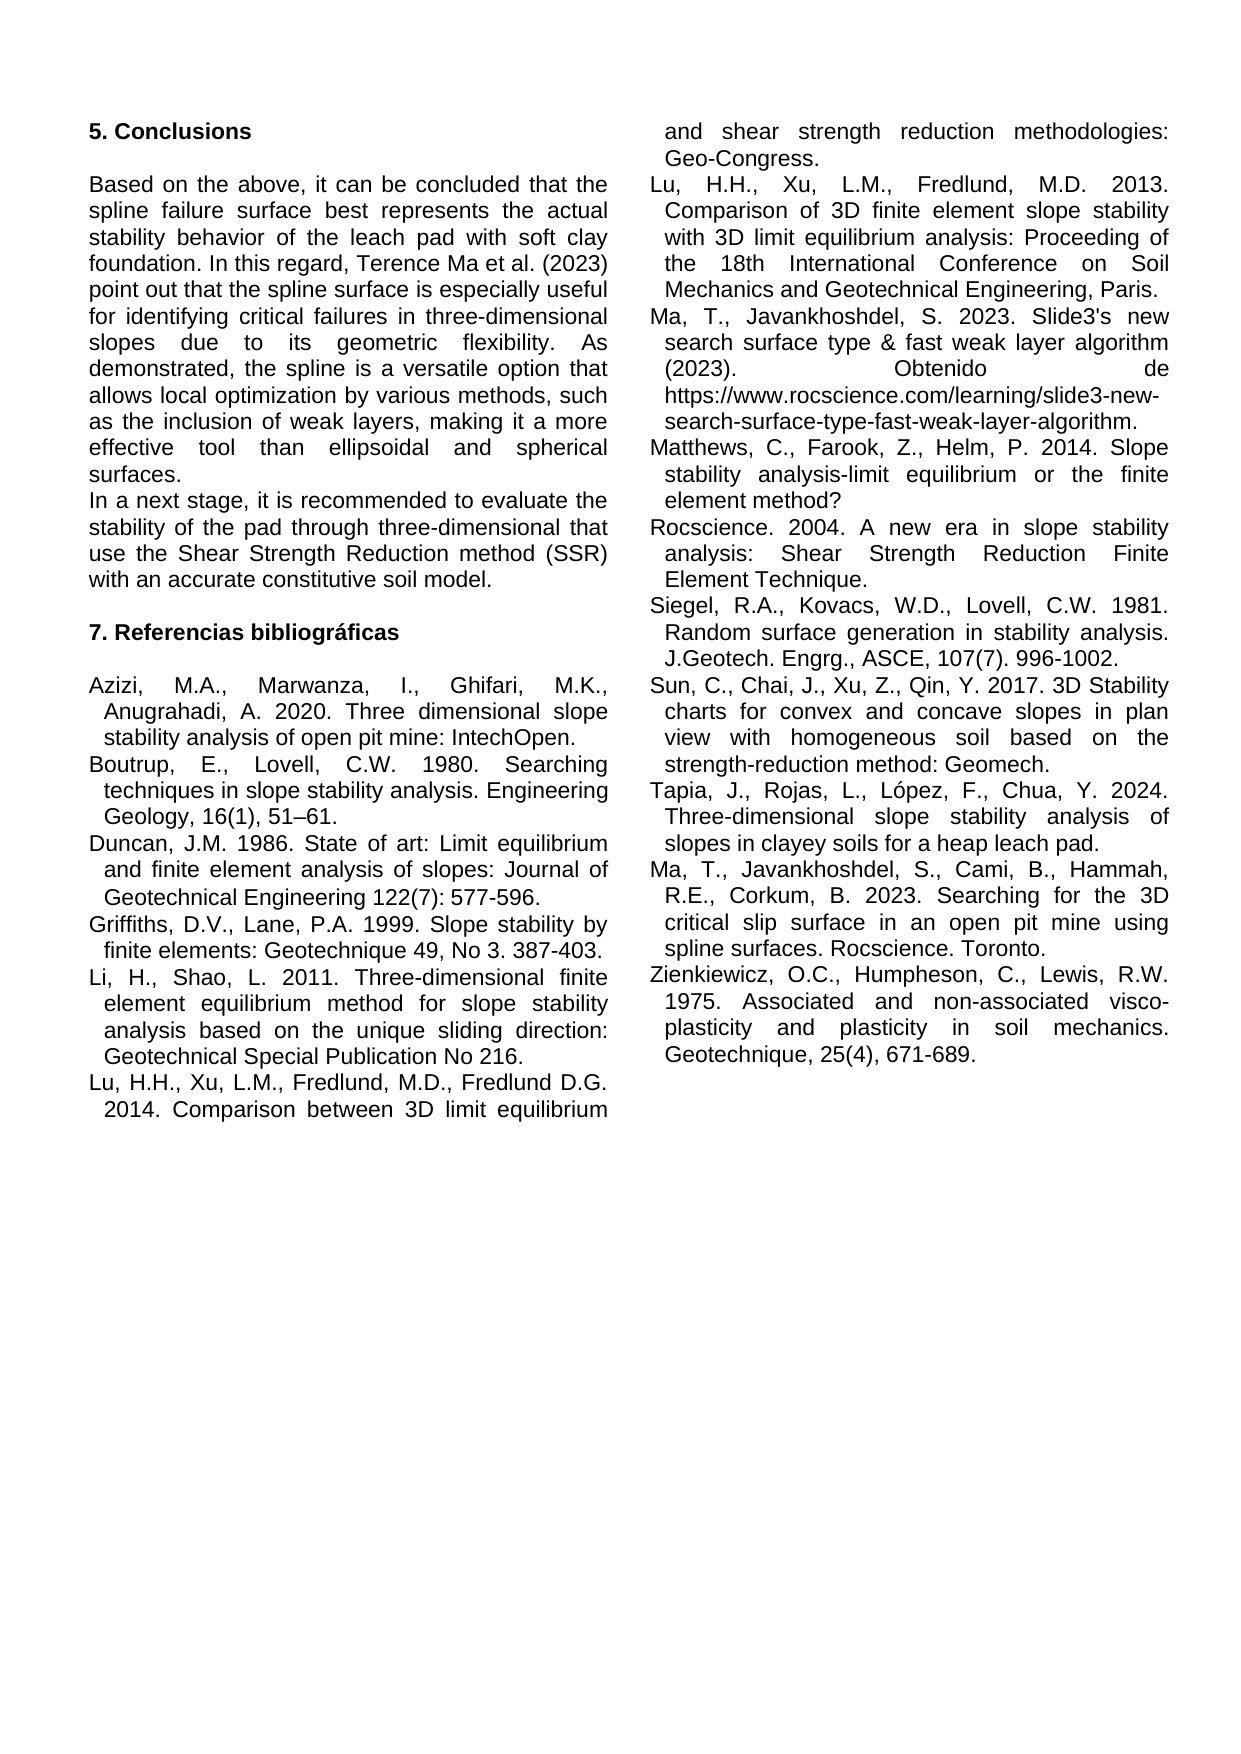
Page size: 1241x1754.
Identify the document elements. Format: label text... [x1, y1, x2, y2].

text Lu, H.H., Xu, L.M., Fredlund, M.D. 2013. Comparison of 3D finite element slope stability with 3D limit equilibrium analysis: Proceeding of the 18th International Conference on Soil Mechanics and Geotechnical Engineering, Paris. [649, 171, 1169, 303]
text Sun, C., Chai, J., Xu, Z., Qin, Y. 2017. 3D Stability charts for convex and concave slopes in plan view with homogeneous soil based on the strength-reduction method: Geomech. [649, 672, 1169, 777]
text Lu, H.H., Xu, L.M., Fredlund, M.D., Fredlund D.G. 2014. Comparison between 3D limit equilibrium and shear strength reduction methodologies: Geo-Congress. [89, 1069, 608, 1122]
text Zienkiewicz, O.C., Humpheson, C., Lewis, R.W. 1975. Associated and non-associated visco-plasticity and plasticity in soil mechanics. Geotechnique, 25(4), 671-689. [649, 961, 1169, 1067]
text Based on the above, it can be concluded that the spline failure surface best represents the actual stability behavior of the leach pad with soft clay foundation. In this regard, Terence Ma et al. (2023) point out that the spline surface is especially useful for identifying critical failures in three-dimensional slopes due to its geometric flexibility. As demonstrated, the spline is a versatile option that allows local optimization by various methods, such as the inclusion of weak layers, making it a more effective tool than ellipsoidal and spherical surfaces. [89, 171, 608, 487]
text Boutrup, E., Lovell, C.W. 1980. Searching techniques in slope stability analysis. Engineering Geology, 16(1), 51–61. [89, 751, 608, 830]
text Rocscience. 2004. A new era in slope stability analysis: Shear Strength Reduction Finite Element Technique. [649, 513, 1169, 592]
text Azizi, M.A., Marwanza, I., Ghifari, M.K., Anugrahadi, A. 2020. Three dimensional slope stability analysis of open pit mine: IntechOpen. [89, 672, 608, 751]
text In a next stage, it is recommended to evaluate the stability of the pad through three-dimensional that use the Shear Strength Reduction method (SSR) with an accurate constitutive soil model. [89, 487, 608, 592]
text Ma, T., Javankhoshdel, S. 2023. Slide3's new search surface type & fast weak layer algorithm (2023). Obtenido de https://www.rocscience.com/learning/slide3-new-search-surface-type-fast-weak-layer-algorithm. [649, 303, 1169, 434]
text 7. Referencias bibliográficas [89, 619, 608, 645]
text Siegel, R.A., Kovacs, W.D., Lovell, C.W. 1981. Random surface generation in stability analysis. J.Geotech. Engrg., ASCE, 107(7). 996-1002. [649, 592, 1169, 672]
text Matthews, C., Farook, Z., Helm, P. 2014. Slope stability analysis-limit equilibrium or the finite element method? [649, 434, 1169, 513]
text Tapia, J., Rojas, L., López, F., Chua, Y. 2024. Three-dimensional slope stability analysis of slopes in clayey soils for a heap leach pad. [649, 777, 1169, 856]
text Li, H., Shao, L. 2011. Three-dimensional finite element equilibrium method for slope stability analysis based on the unique sliding direction: Geotechnical Special Publication No 216. [89, 964, 608, 1069]
text Duncan, J.M. 1986. State of art: Limit equilibrium and finite element analysis of slopes: Journal of Geotechnical Engineering 122(7): 577-596. [89, 830, 608, 911]
text Griffiths, D.V., Lane, P.A. 1999. Slope stability by finite elements: Geotechnique 49, No 3. 387-403. [89, 911, 608, 964]
text Lu, H.H., Xu, L.M., Fredlund, M.D., Fredlund D.G. 2014. Comparison between 3D limit equilibrium and shear strength reduction methodologies: Geo-Congress. [649, 118, 1169, 171]
text Ma, T., Javankhoshdel, S., Cami, B., Hammah, R.E., Corkum, B. 2023. Searching for the 3D critical slip surface in an open pit mine using spline surfaces. Rocscience. Toronto. [649, 856, 1169, 961]
text 5. Conclusions [89, 118, 608, 144]
